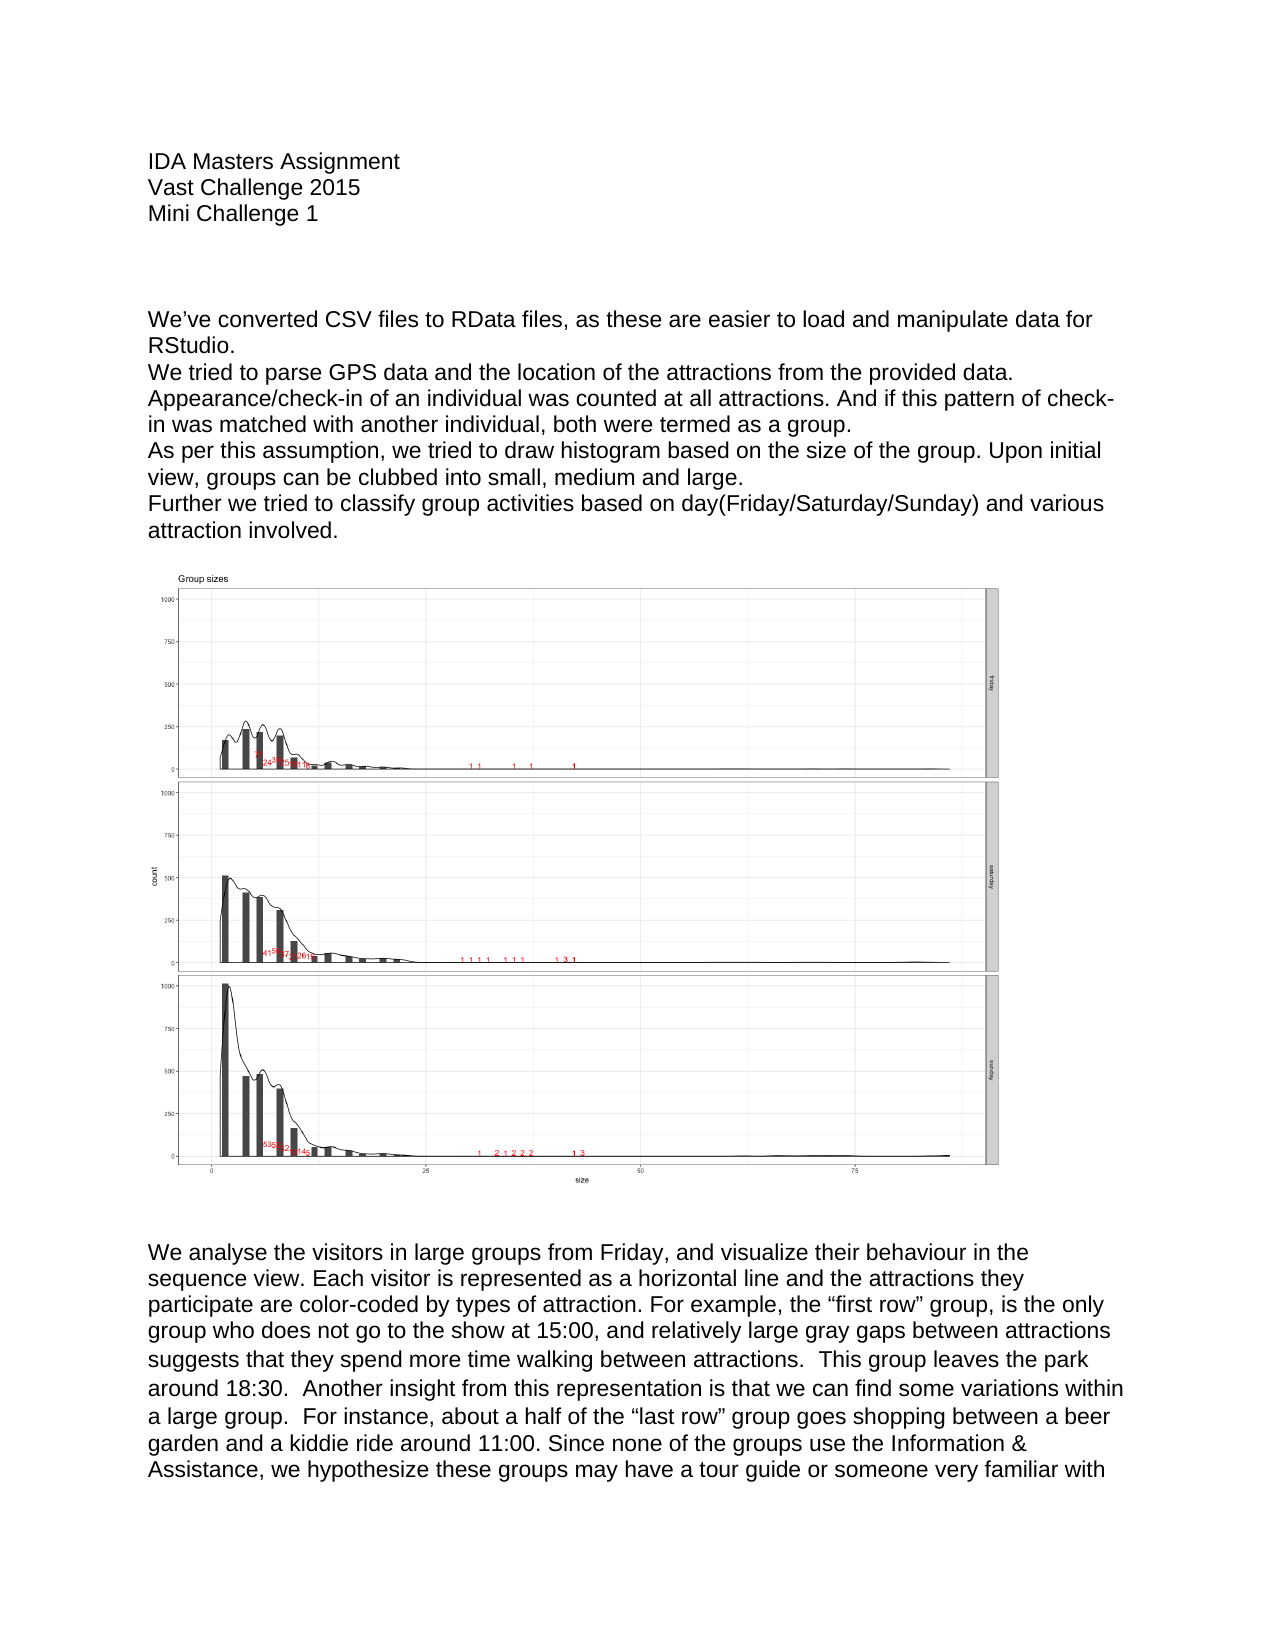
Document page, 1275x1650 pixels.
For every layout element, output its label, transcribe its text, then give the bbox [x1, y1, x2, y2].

text Further we tried to classify group activities based on day(Friday/Saturday/Sunday) and various attraction involved. [148, 490, 1127, 543]
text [148, 1238, 1127, 1483]
text We’ve converted CSV files to RData files, as these are easier to load and manipulate data for RStudio. [148, 306, 1127, 358]
text Mini Challenge 1 [148, 200, 1127, 227]
text Vast Challenge 2015 [148, 174, 1127, 200]
text IDA Masters Assignment [148, 148, 1127, 174]
picture [147, 571, 1002, 1186]
text As per this assumption, we tried to draw histogram based on the size of the group. Upon initial view, groups can be clubbed into small, medium and large. [148, 437, 1127, 490]
text We tried to parse GPS data and the location of the attractions from the provided data. Appearance/check-in of an individual was counted at all attractions. And if this pattern of check-in was matched with another individual, both were termed as a group. [148, 358, 1127, 437]
